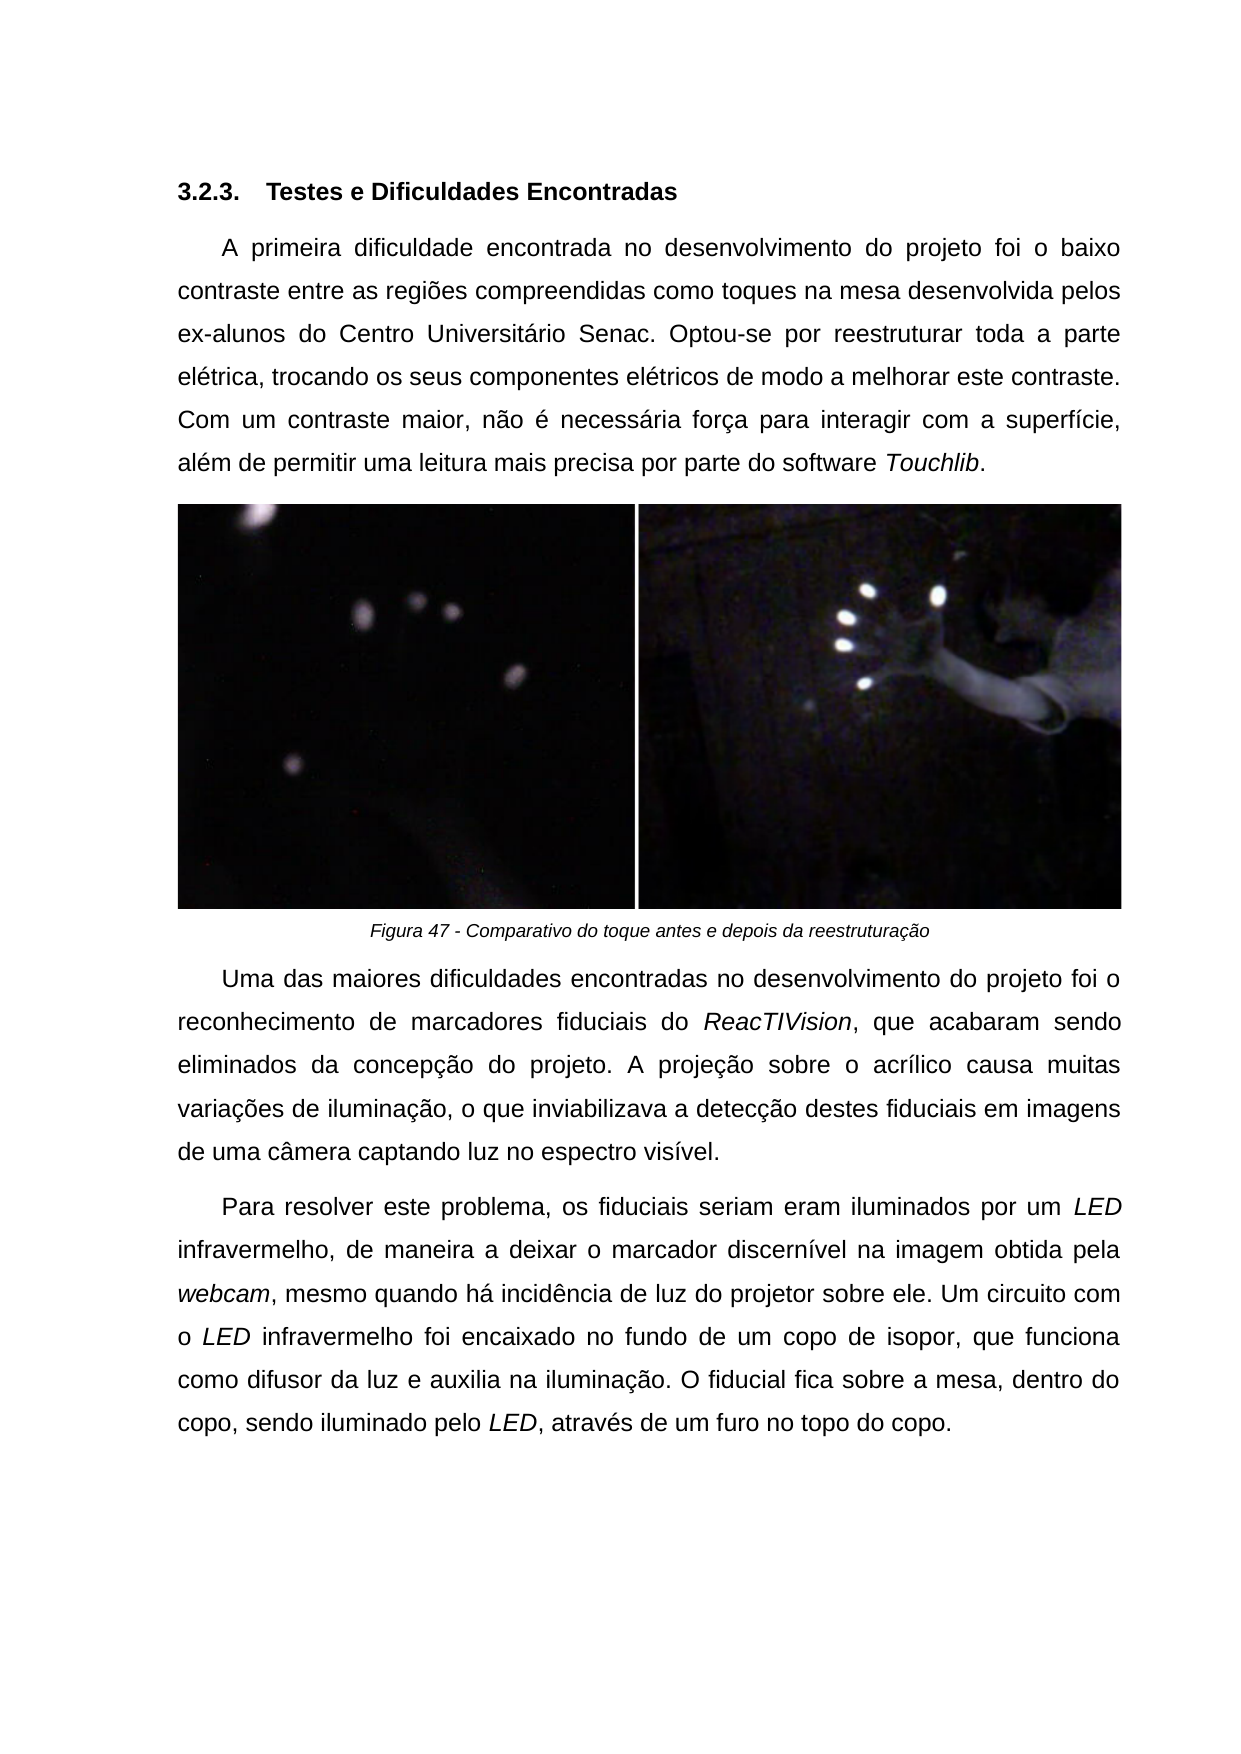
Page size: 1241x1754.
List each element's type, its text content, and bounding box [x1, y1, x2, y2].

text Para resolver este problema, os fiduciais seriam eram iluminados por um LED infravermelho, de maneira a deixar o marcador discernível na imagem obtida pela webcam, mesmo quando há incidência de luz do projetor sobre ele. Um circuito com o LED infravermelho foi encaixado no fundo de um copo de isopor, que funciona como difusor da luz e auxilia na iluminação. O fiducial fica sobre a mesa, dentro do copo, sendo iluminado pelo LED, através de um furo no topo do copo. [177, 1192, 1122, 1437]
subtitle Testes e Dificuldades Encontradas [177, 177, 1122, 206]
text Uma das maiores dificuldades encontradas no desenvolvimento do projeto foi o reconhecimento de marcadores fiduciais do ReacTIVision, que acabaram sendo eliminados da concepção do projeto. A projeção sobre o acrílico causa muitas variações de iluminação, o que inviabilizava a detecção destes fiduciais em imagens de uma câmera captando luz no espectro visível. [177, 964, 1122, 1166]
text A primeira dificuldade encontrada no desenvolvimento do projeto foi o baixo contraste entre as regiões compreendidas como toques na mesa desenvolvida pelos ex-alunos do Centro Universitário Senac. Optou-se por reestruturar toda a parte elétrica, trocando os seus componentes elétricos de modo a melhorar este contraste. Com um contraste maior, não é necessária força para interagir com a superfície, além de permitir uma leitura mais precisa por parte do software Touchlib. [177, 233, 1122, 477]
picture [177, 504, 1122, 909]
